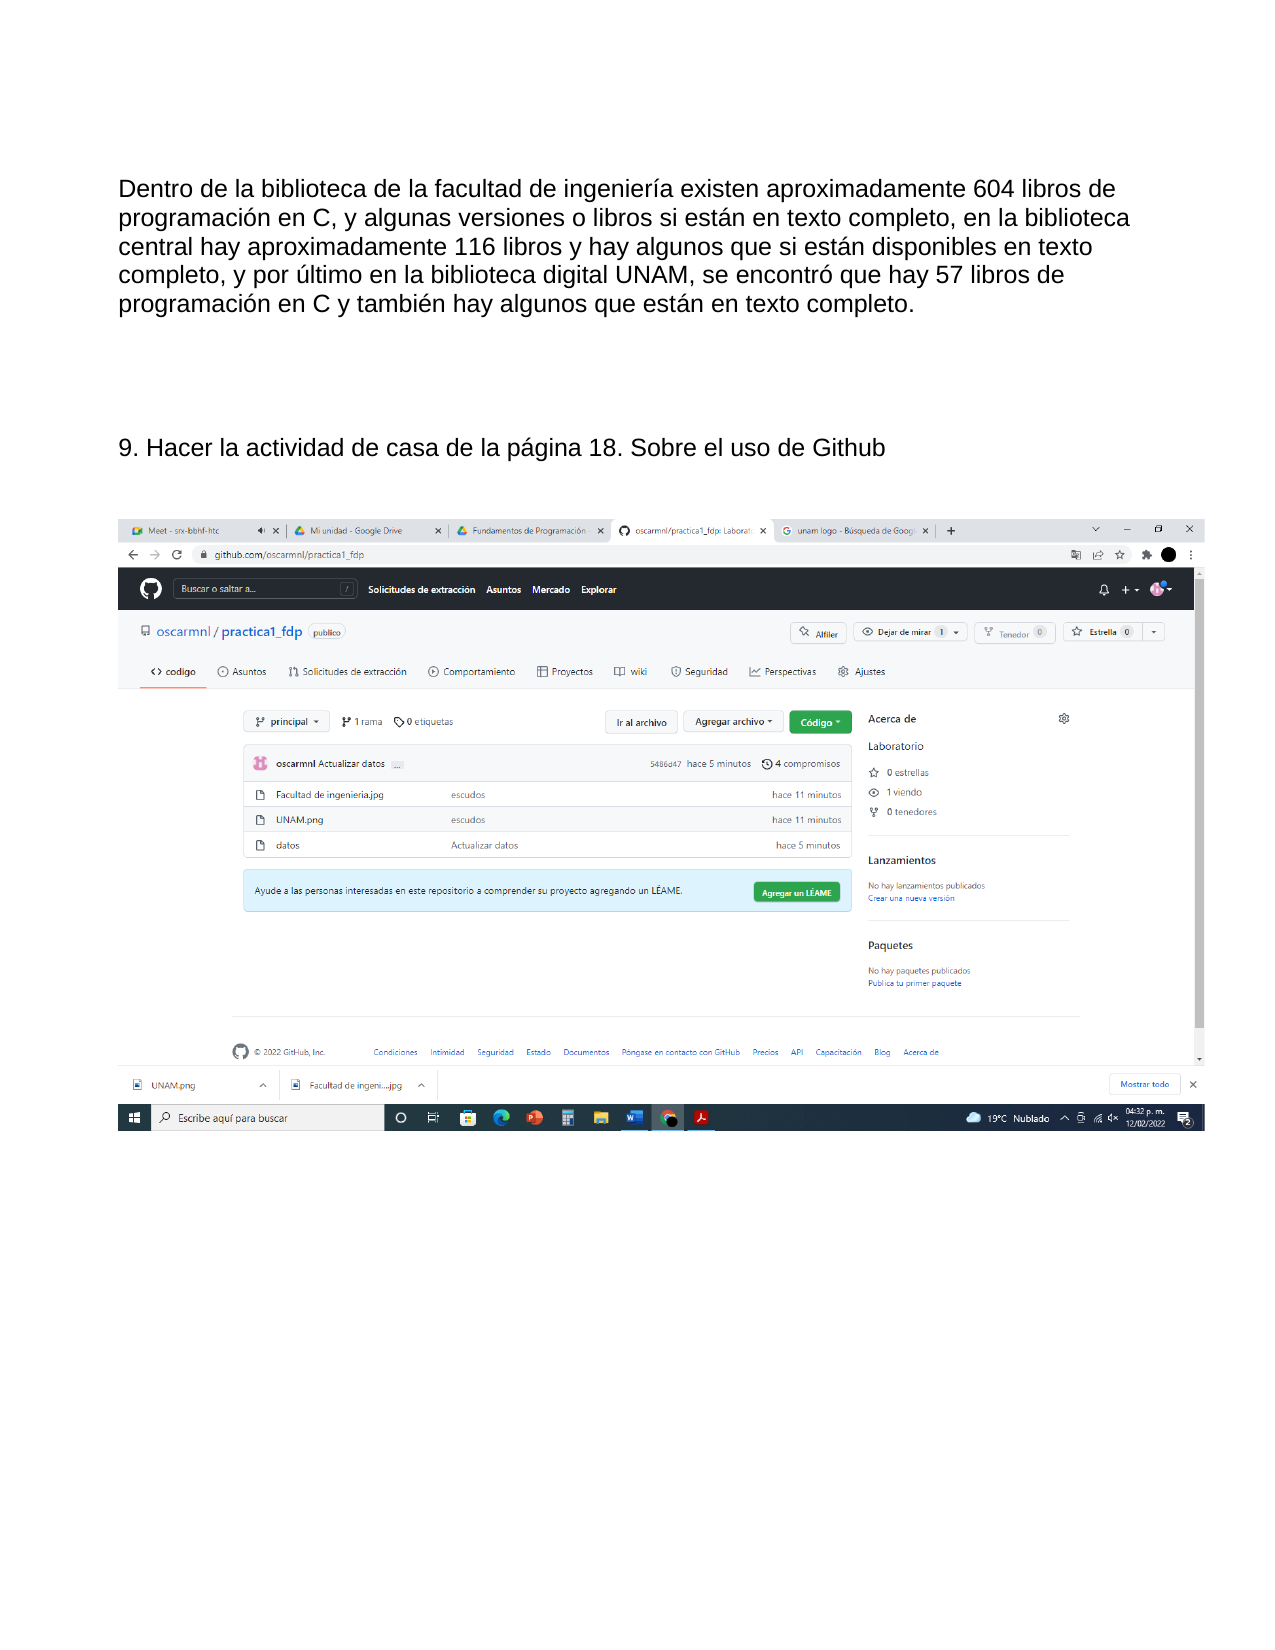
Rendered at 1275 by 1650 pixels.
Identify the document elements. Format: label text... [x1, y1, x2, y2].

text Dentro de la biblioteca de la facultad de ingeniería existen aproximadamente 604 libros de programación en C, y algunas versiones o libros si están en texto completo, en la biblioteca central hay aproximadamente 116 libros y hay algunos que si están disponibles en texto completo, y por último en la biblioteca digital UNAM, se encontró que hay 57 libros de programación en C y también hay algunos que están en texto completo. [118, 174, 1205, 318]
picture [118, 519, 1205, 1131]
text 9. Hacer la actividad de casa de la página 18. Sobre el uso de Github [118, 433, 1205, 462]
